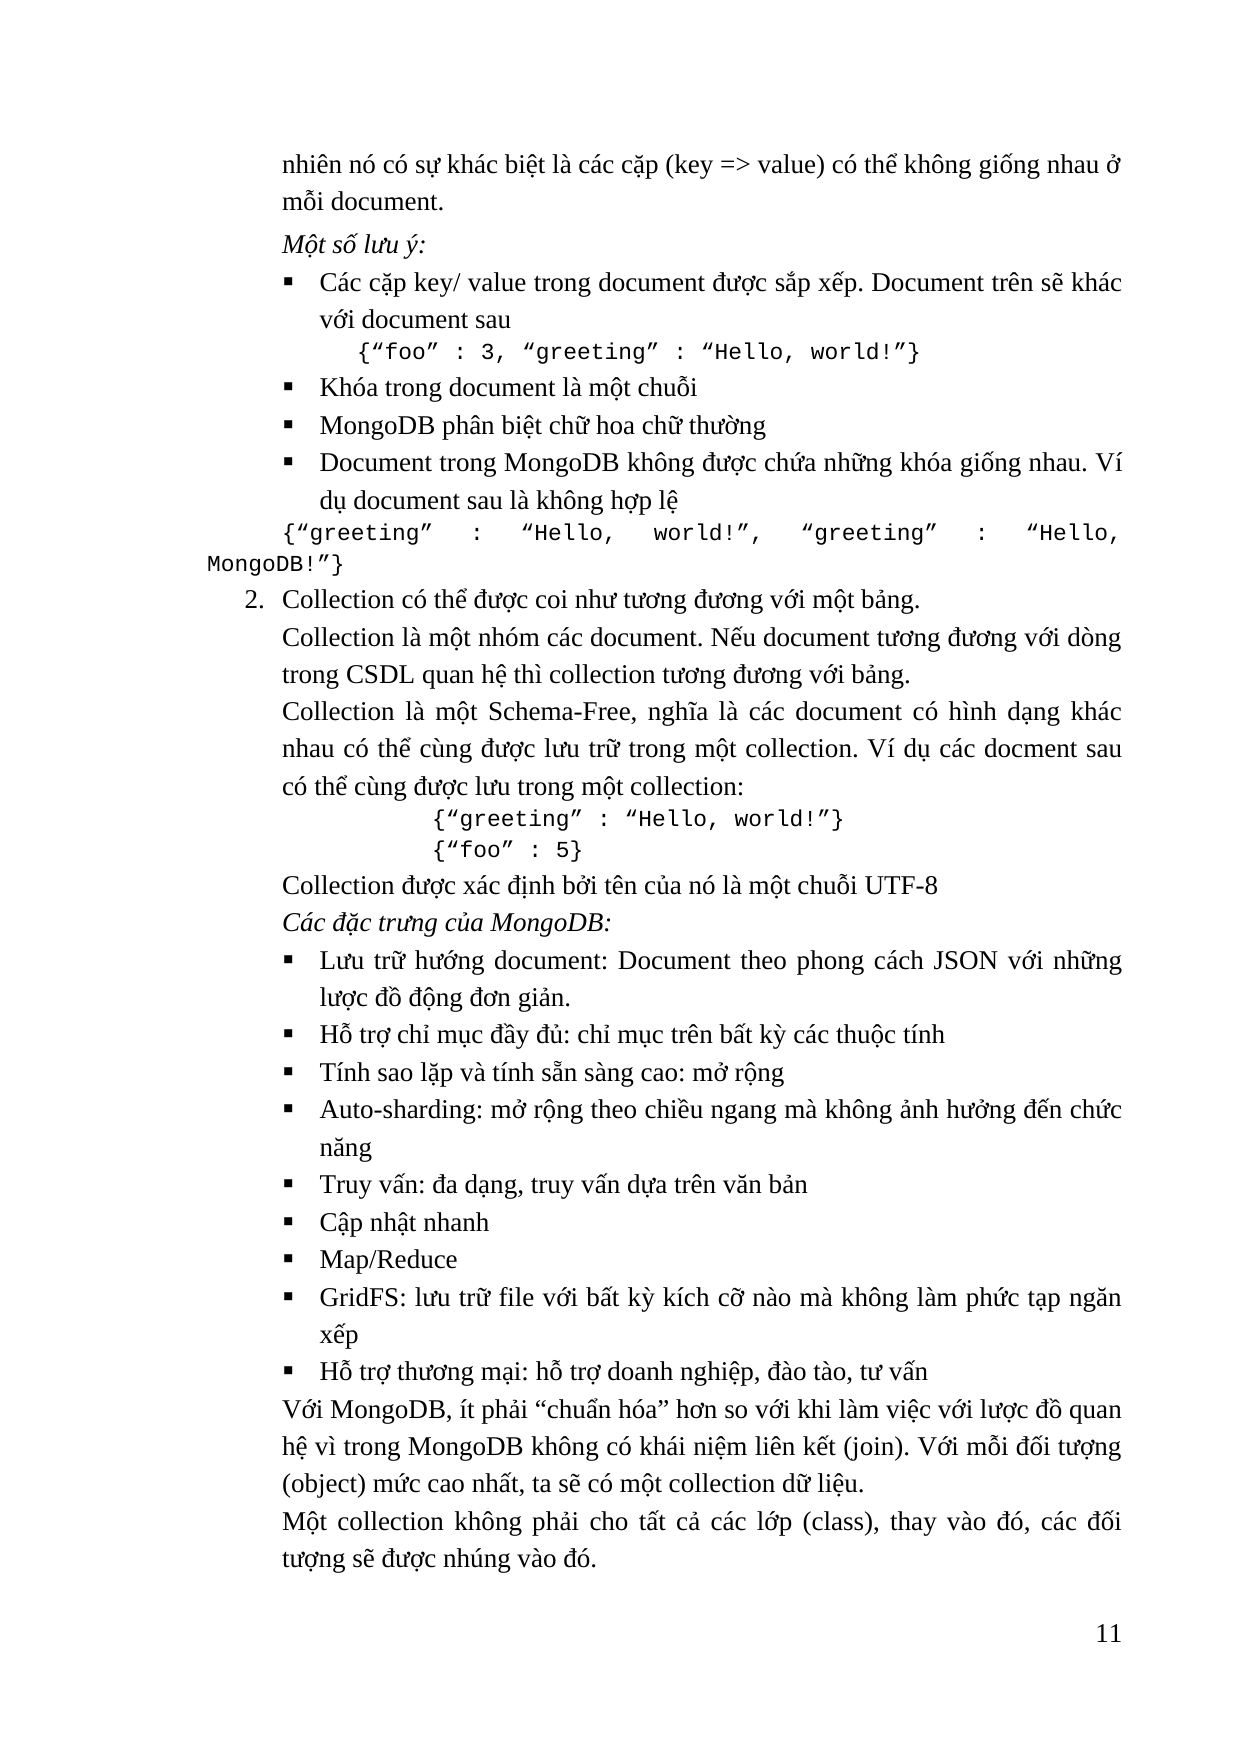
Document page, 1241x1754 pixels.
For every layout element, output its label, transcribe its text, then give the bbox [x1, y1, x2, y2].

list Hỗ trợ thương mại: hỗ trợ doanh nghiệp, đào tào, tư vấn [282, 1355, 1122, 1387]
list Collection được xác định bởi tên của nó là một chuỗi UTF-8 [282, 869, 1122, 900]
list Cập nhật nhanh [282, 1206, 1122, 1237]
list {“foo” : 5} [432, 838, 1122, 864]
list {“foo” : 3, “greeting” : “Hello, world!”} [319, 341, 1122, 366]
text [282, 148, 1122, 216]
list Các đặc trưng của MongoDB: [282, 906, 1122, 938]
list Một số lưu ý: [282, 228, 1122, 260]
list Document trong MongoDB không được chứa những khóa giống nhau. Ví dụ document sau là không hợp lệ [282, 447, 1122, 515]
list Collection là một Schema-Free, nghĩa là các document có hình dạng khác nhau có thể cùng được lưu trữ trong một collection. Ví dụ các docment sau có thể cùng được lưu trong một collection: [282, 695, 1122, 801]
list Lưu trữ hướng document: Document theo phong cách JSON với những lược đồ động đơn giản. [282, 944, 1122, 1012]
list {“greeting” : “Hello, world!”} [432, 807, 1122, 833]
list Collection có thể được coi như tương đương với một bảng. [244, 583, 1122, 614]
list Collection là một nhóm các document. Nếu document tương đương với dòng trong CSDL quan hệ thì collection tương đương với bảng. [282, 621, 1122, 689]
list Với MongoDB, ít phải “chuẩn hóa” hơn so với khi làm việc với lược đồ quan hệ vì trong MongoDB không có khái niệm liên kết (join). Với mỗi đối tượng (object) mức cao nhất, ta sẽ có một collection dữ liệu. [282, 1393, 1122, 1498]
list MongoDB phân biệt chữ hoa chữ thường [282, 409, 1122, 440]
list Các cặp key/ value trong document được sắp xếp. Document trên sẽ khác với document sau [282, 266, 1122, 334]
list Truy vấn: đa dạng, truy vấn dựa trên văn bản [282, 1168, 1122, 1199]
list Một collection không phải cho tất cả các lớp (class), thay vào đó, các đối tượng sẽ được nhúng vào đó. [282, 1505, 1122, 1573]
list Khóa trong document là một chuỗi [282, 372, 1122, 403]
list {“greeting” : “Hello, world!”, “greeting” : “Hello, MongoDB!”} [207, 521, 1122, 578]
list Hỗ trợ chỉ mục đầy đủ: chỉ mục trên bất kỳ các thuộc tính [282, 1018, 1122, 1050]
list Auto-sharding: mở rộng theo chiều ngang mà không ảnh hưởng đến chức năng [282, 1093, 1122, 1162]
list Tính sao lặp và tính sẵn sàng cao: mở rộng [282, 1056, 1122, 1087]
list Map/Reduce [282, 1243, 1122, 1274]
list GridFS: lưu trữ file với bất kỳ kích cỡ nào mà không làm phức tạp ngăn xếp [282, 1281, 1122, 1349]
